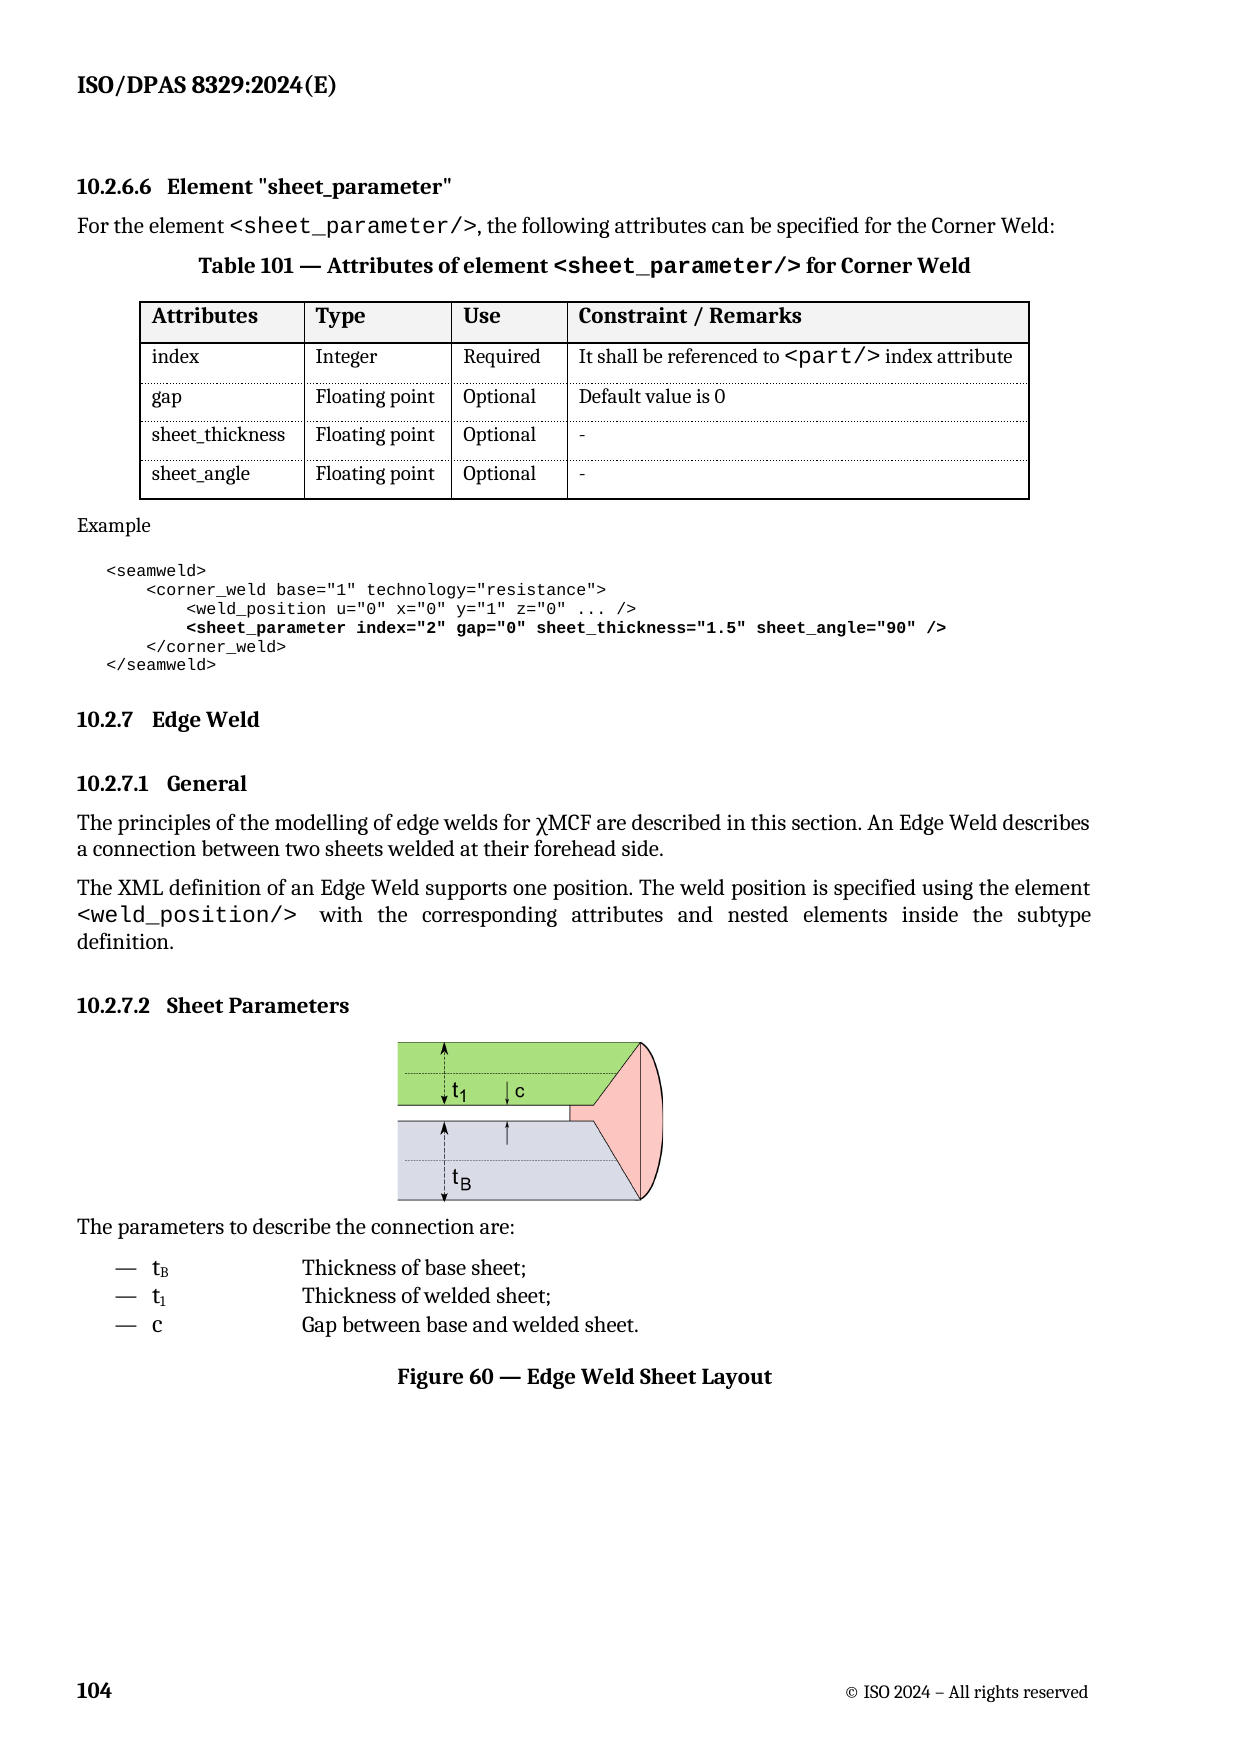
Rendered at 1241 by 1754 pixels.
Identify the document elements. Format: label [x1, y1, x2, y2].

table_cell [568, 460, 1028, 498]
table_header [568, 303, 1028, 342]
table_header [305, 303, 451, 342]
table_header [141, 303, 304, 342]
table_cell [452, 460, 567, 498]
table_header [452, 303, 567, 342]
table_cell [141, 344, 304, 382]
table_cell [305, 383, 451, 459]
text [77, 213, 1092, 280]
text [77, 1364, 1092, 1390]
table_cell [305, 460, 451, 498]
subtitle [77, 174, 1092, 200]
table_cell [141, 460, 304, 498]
picture [397, 1042, 664, 1202]
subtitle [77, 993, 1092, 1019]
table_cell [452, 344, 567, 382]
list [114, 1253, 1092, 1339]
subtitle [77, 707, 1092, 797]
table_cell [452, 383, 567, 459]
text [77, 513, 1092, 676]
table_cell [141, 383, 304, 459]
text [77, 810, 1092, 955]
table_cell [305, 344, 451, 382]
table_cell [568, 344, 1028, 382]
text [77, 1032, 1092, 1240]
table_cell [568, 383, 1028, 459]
